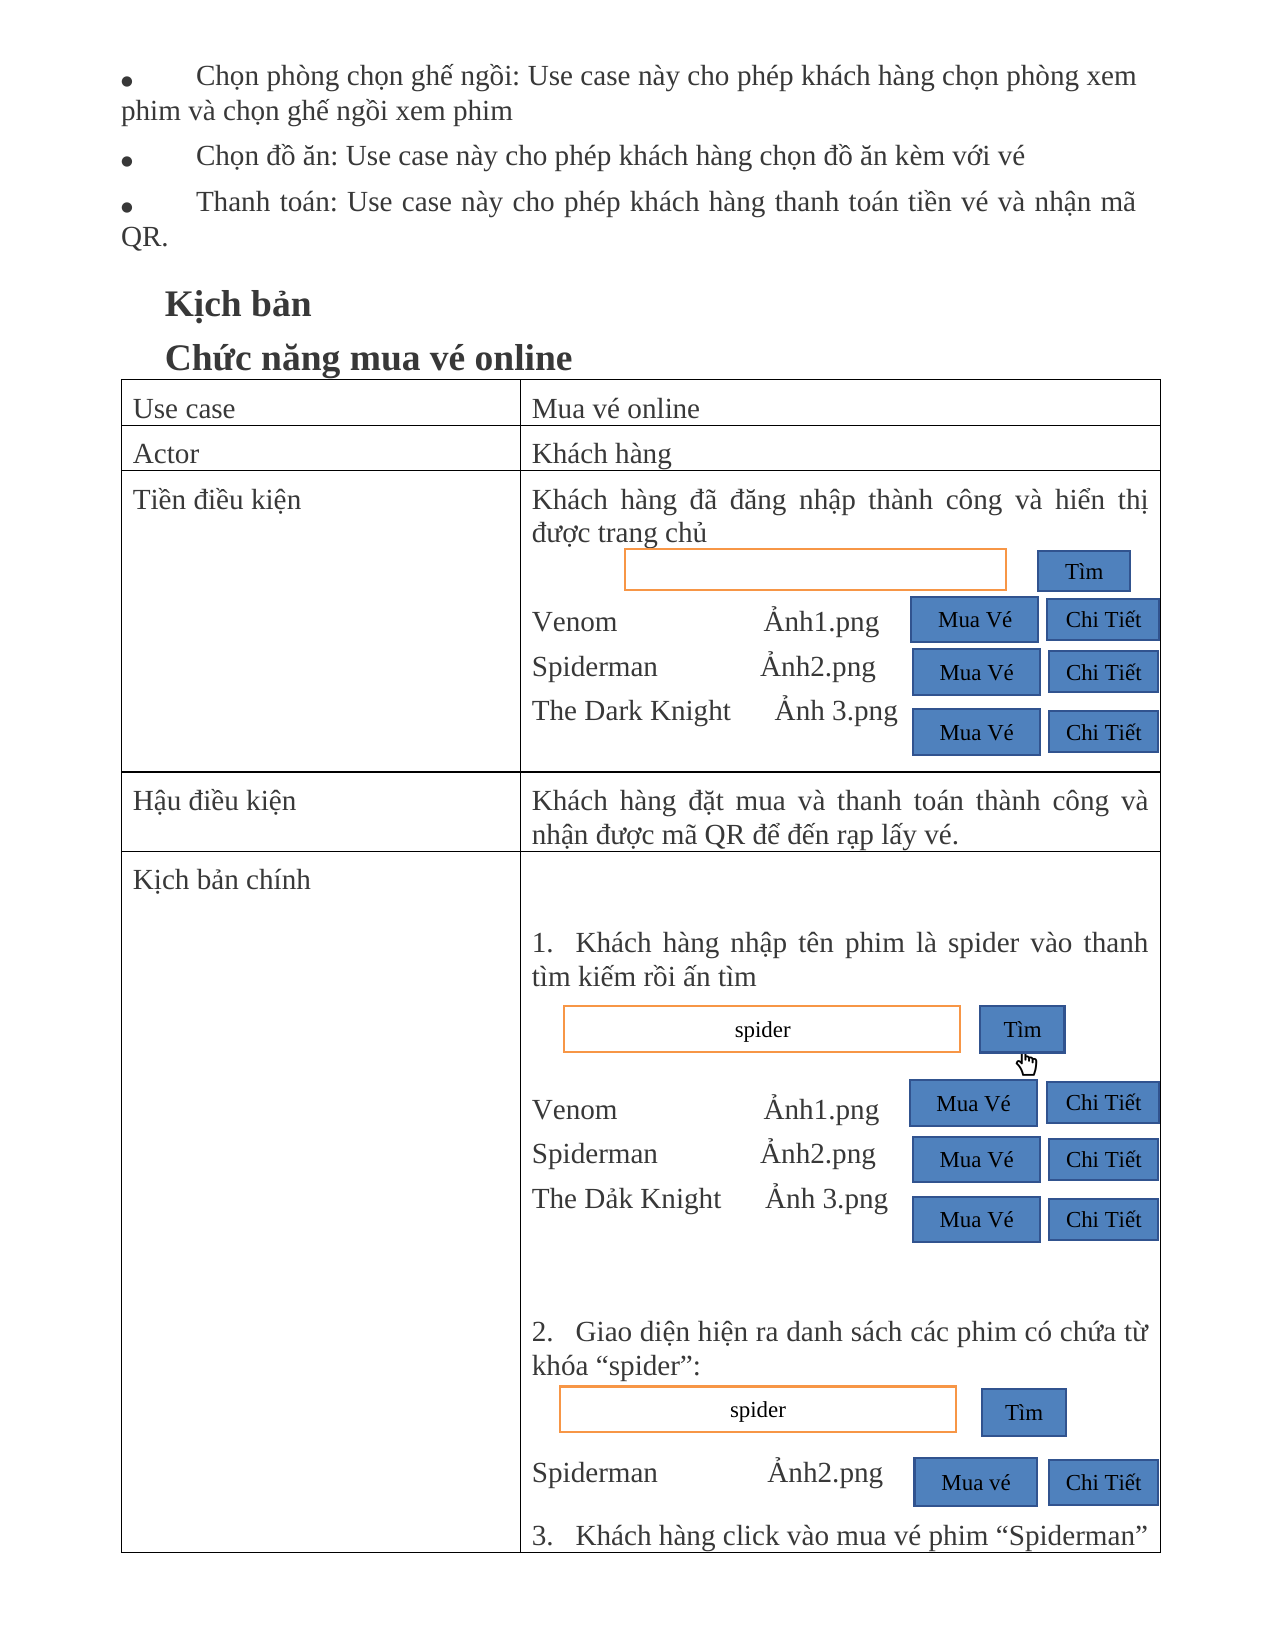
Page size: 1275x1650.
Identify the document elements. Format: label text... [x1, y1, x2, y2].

table_header Use case [122, 380, 520, 424]
table_cell Khách hàng đã đăng nhập thành công và hiển thị được trang chủ Venom Ảnh1.png Spiderman Ảnh2.png The Dark Knight Ảnh 3.png [521, 471, 1160, 771]
list Chọn phòng chọn ghế ngồi: Use case này cho phép khách hàng chọn phòng xem phim và chọn ghế ngồi xem phim [121, 58, 1137, 127]
text Kịch bản [121, 282, 1137, 325]
table_cell Khách hàng đặt mua và thanh toán thành công và nhận được mã QR để đến rạp lấy vé. [521, 773, 1160, 851]
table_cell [521, 852, 1160, 1552]
list Thanh toán: Use case này cho phép khách hàng thanh toán tiền vé và nhận mã QR. [121, 184, 1137, 253]
table_cell Hậu điều kiện [122, 773, 520, 851]
list Chọn đồ ăn: Use case này cho phép khách hàng chọn đồ ăn kèm với vé [121, 138, 1137, 173]
picture [1005, 1054, 1051, 1079]
table_cell Tiền điều kiện [122, 471, 520, 771]
text Chức năng mua vé online [121, 336, 1137, 379]
table_cell Actor [122, 426, 520, 470]
table_header Mua vé online [521, 380, 1160, 424]
table_cell Khách hàng [521, 426, 1160, 470]
table_cell Kịch bản chính [122, 852, 520, 1552]
